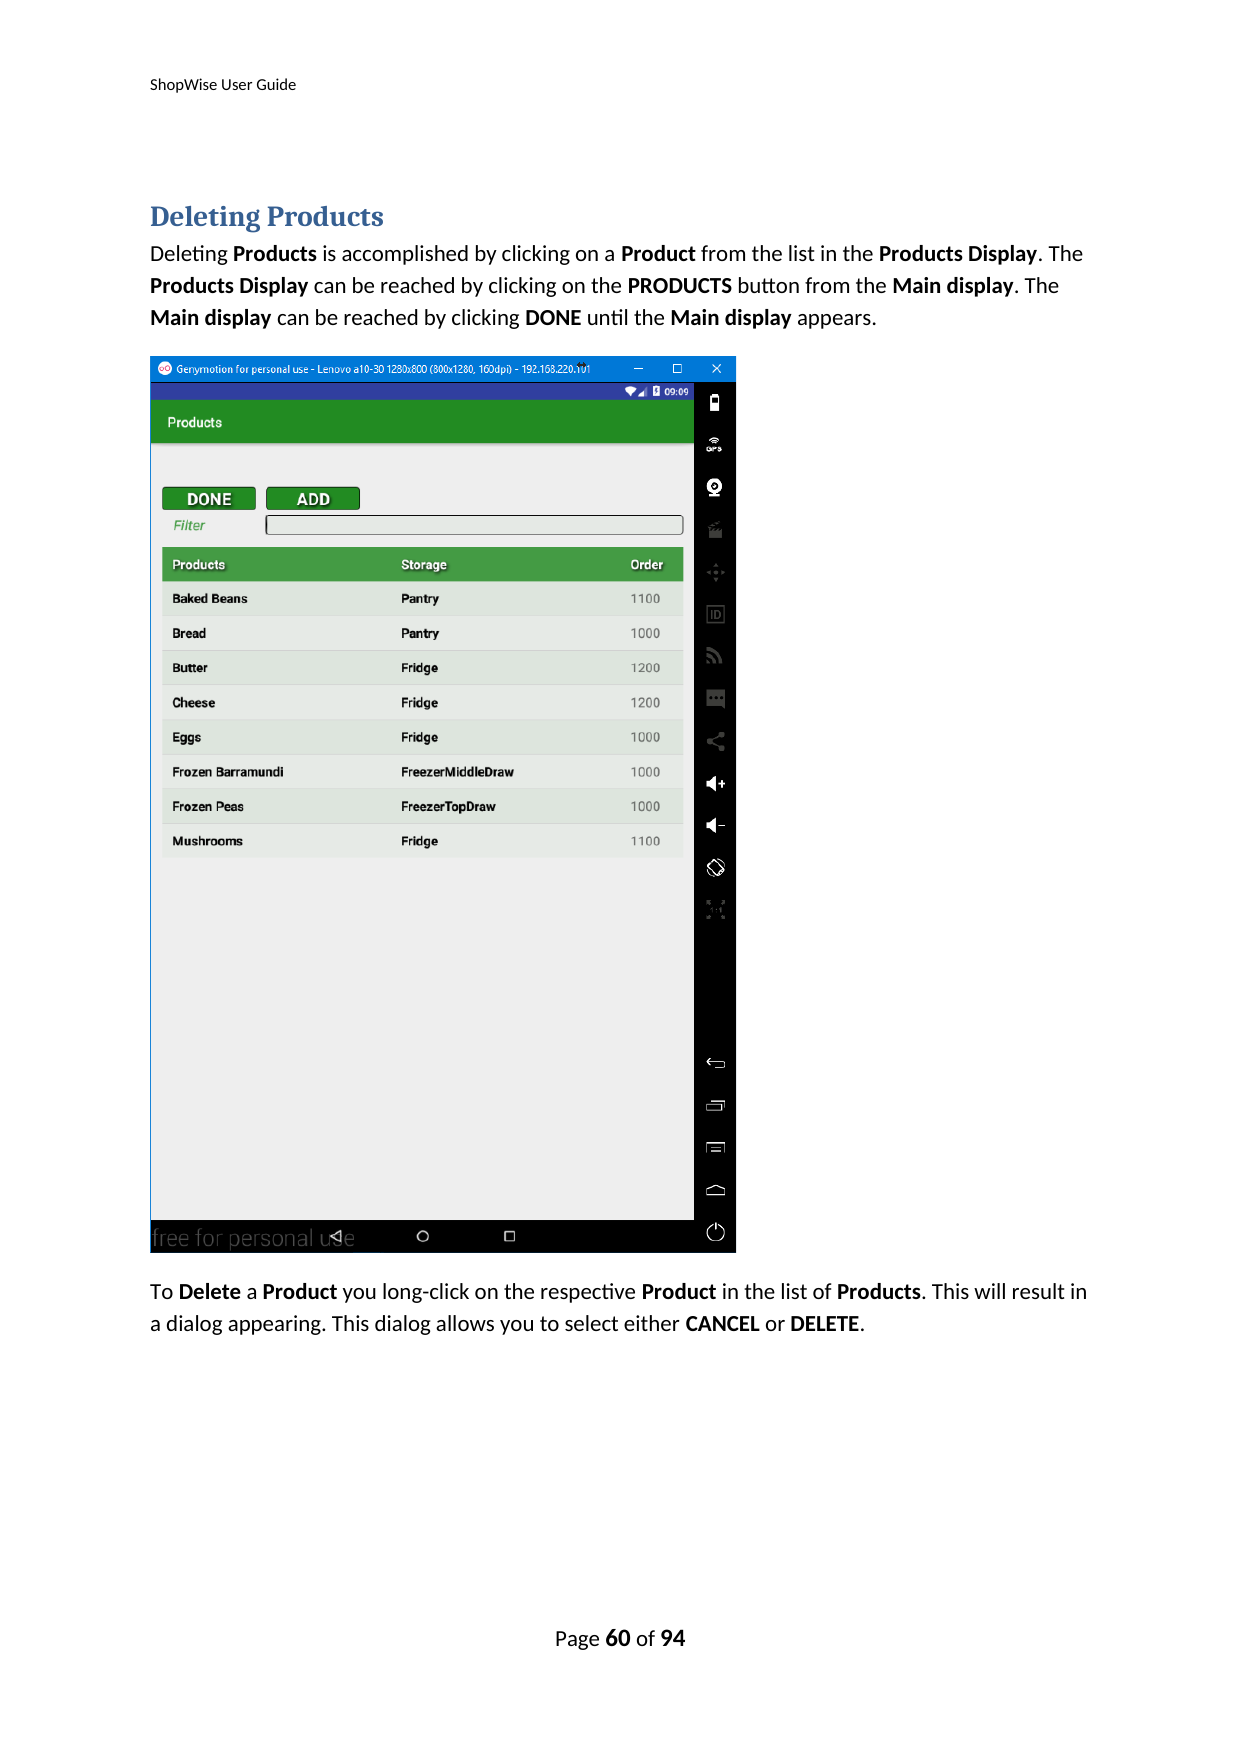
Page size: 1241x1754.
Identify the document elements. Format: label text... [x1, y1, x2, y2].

text To Delete a Product you long-click on the respective Product in the list of Products. This will result in a dialog appearing. This dialog allows you to select either CANCEL or DELETE. [150, 1277, 1090, 1338]
subtitle Deleting Products [150, 200, 1090, 234]
text Deleting Products is accomplished by clicking on a Product from the list in the Products Display. The Products Display can be reached by clicking on the PRODUCTS button from the Main display. The Main display can be reached by clicking DONE until the Main display appears. [150, 239, 1090, 331]
picture [150, 356, 737, 1253]
